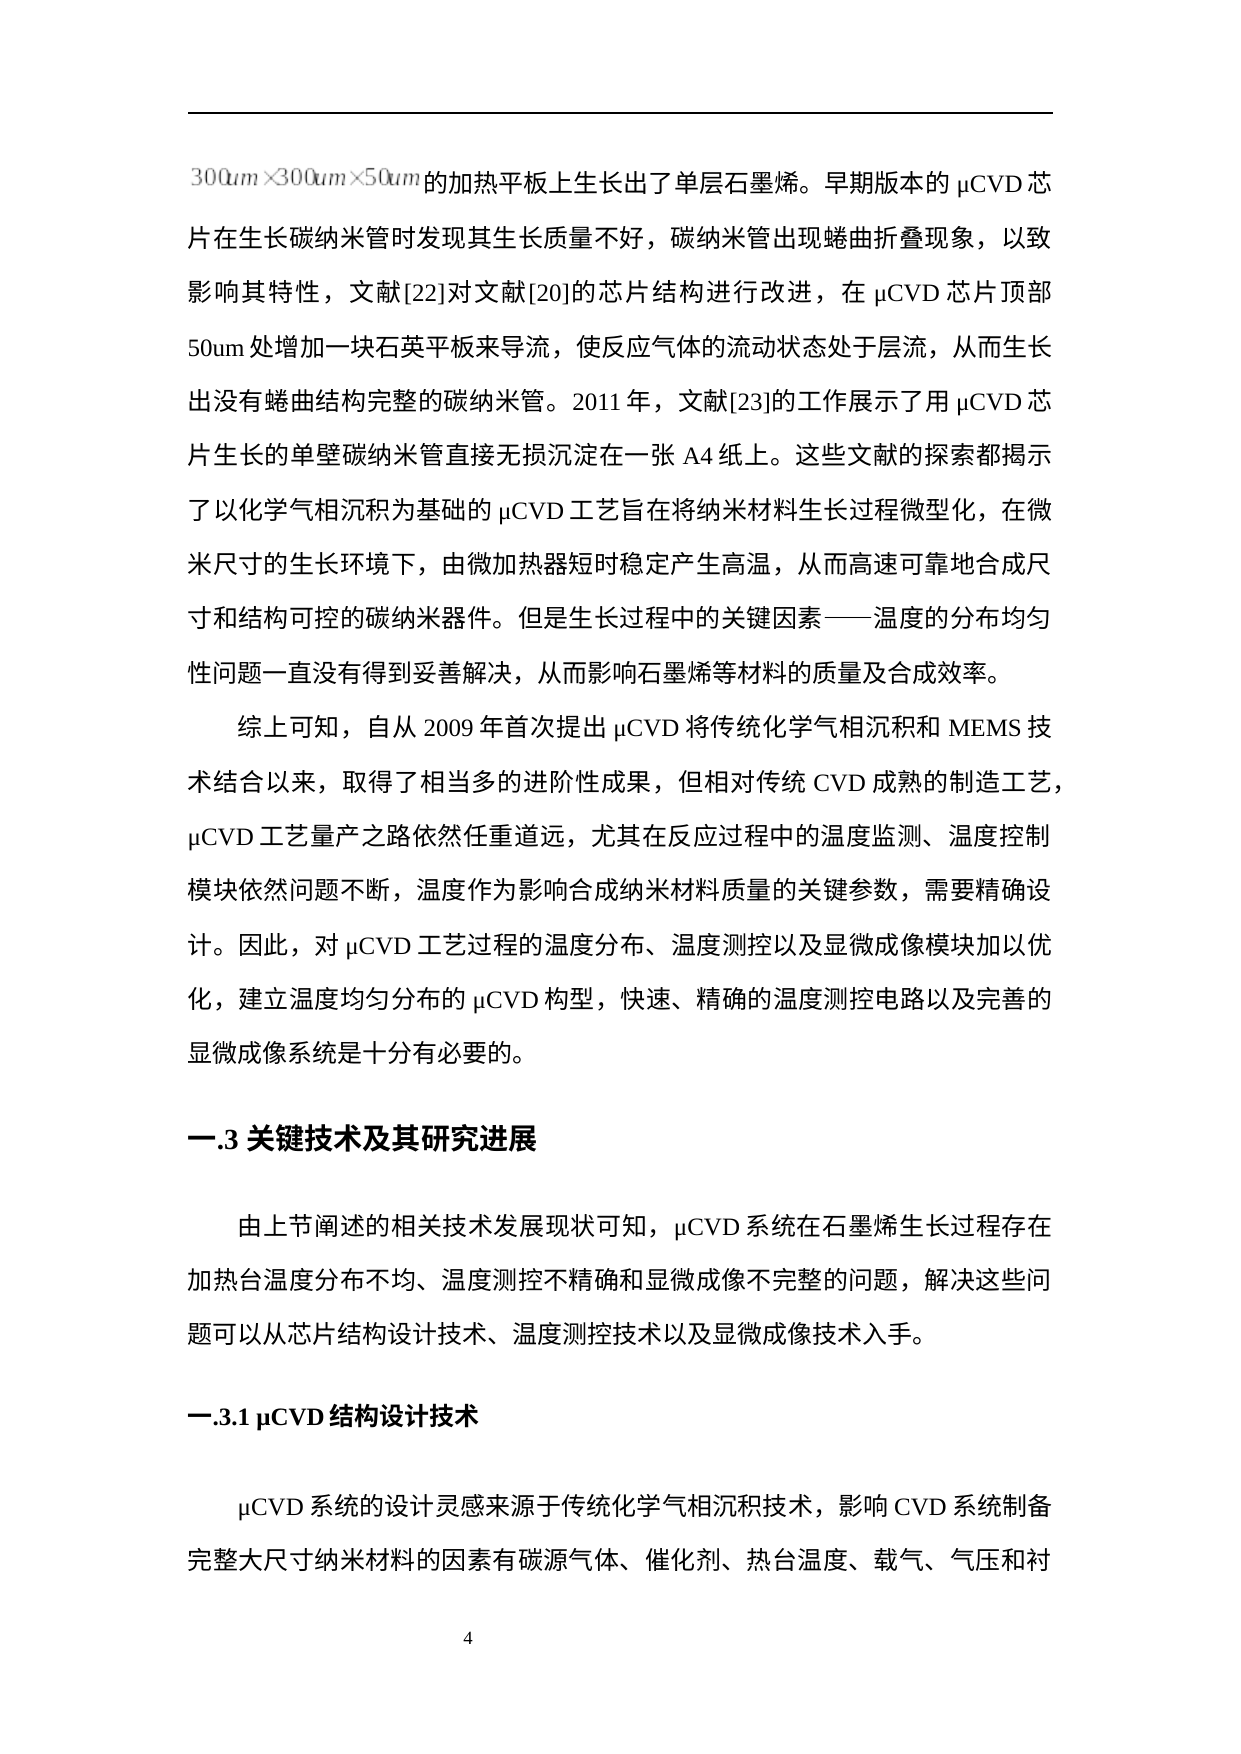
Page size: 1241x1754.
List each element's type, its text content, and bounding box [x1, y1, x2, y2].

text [187, 164, 1053, 689]
subtitle μCVD结构设计技术 [187, 1396, 1053, 1432]
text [187, 1486, 1053, 1577]
text 由上节阐述的相关技术发展现状可知，μCVD系统在石墨烯生长过程存在加热台温度分布不均、温度测控不精确和显微成像不完整的问题，解决这些问题可以从芯片结构设计技术、温度测控技术以及显微成像技术入手。 [187, 1206, 1053, 1351]
text 综上可知，自从2009年首次提出μCVD将传统化学气相沉积和MEMS技术结合以来，取得了相当多的进阶性成果，但相对传统CVD成熟的制造工艺，μCVD工艺量产之路依然任重道远，尤其在反应过程中的温度监测、温度控制模块依然问题不断，温度作为影响合成纳米材料质量的关键参数，需要精确设计。因此，对μCVD工艺过程的温度分布、温度测控以及显微成像模块加以优化，建立温度均匀分布的μCVD构型，快速、精确的温度测控电路以及完善的显微成像系统是十分有必要的。 [187, 708, 1053, 1070]
subtitle 关键技术及其研究进展 [187, 1115, 1053, 1158]
